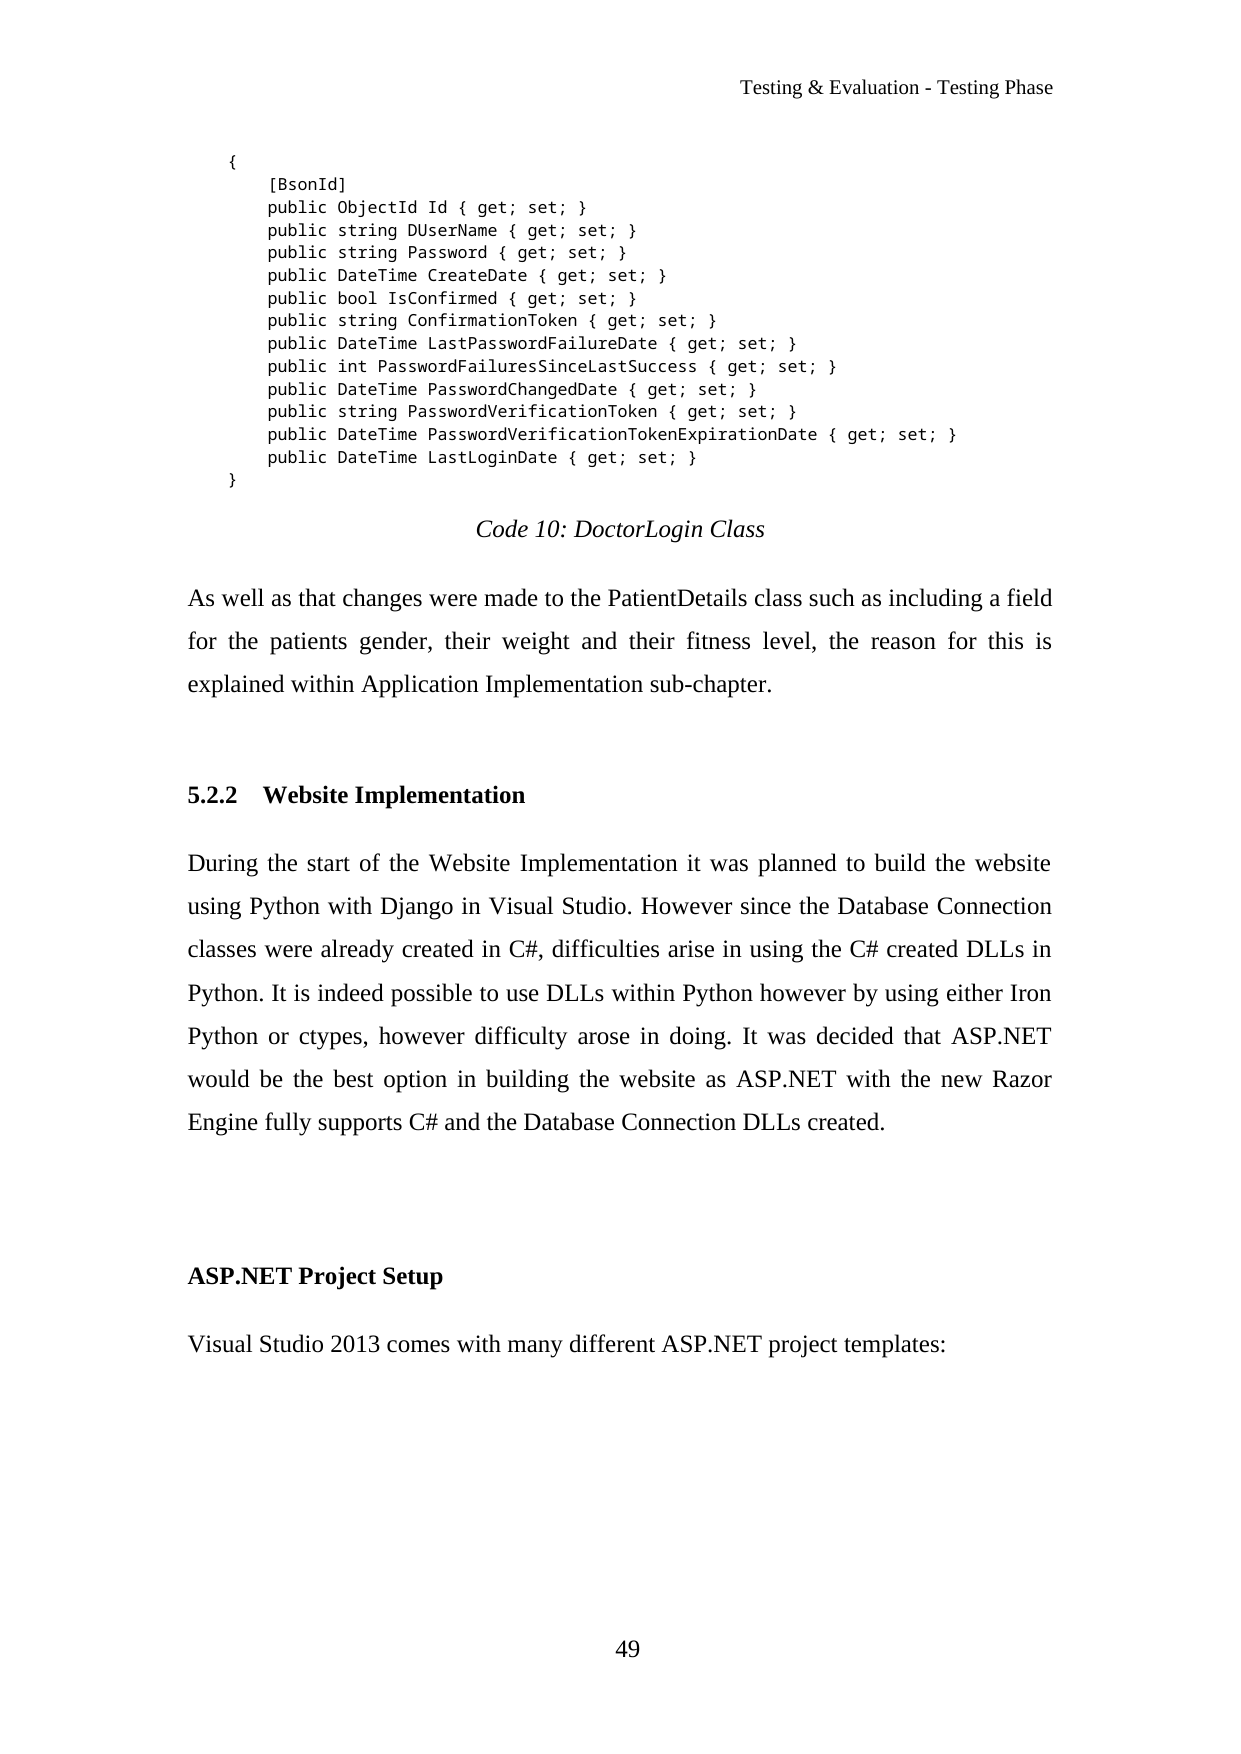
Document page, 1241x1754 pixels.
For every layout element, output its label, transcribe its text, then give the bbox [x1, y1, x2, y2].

text { [187, 150, 1053, 173]
subtitle ASP.NET Project Setup [187, 1261, 1053, 1290]
text public string ConfirmationToken { get; set; } [187, 309, 1053, 332]
text public DateTime LastPasswordFailureDate { get; set; } [187, 332, 1053, 354]
text public string PasswordVerificationToken { get; set; } [187, 400, 1053, 422]
text } [187, 468, 1053, 491]
text Visual Studio 2013 comes with many different ASP.NET project templates: [187, 1329, 1053, 1358]
text public DateTime CreateDate { get; set; } [187, 263, 1053, 286]
text Code 10: DoctorLogin Class [187, 514, 1053, 543]
text [BsonId] [187, 173, 1053, 195]
text public int PasswordFailuresSinceLastSuccess { get; set; } [187, 354, 1053, 377]
subtitle Website Implementation [187, 780, 1053, 809]
text public string DUserName { get; set; } [187, 218, 1053, 241]
text During the start of the Website Implementation it was planned to build the website using Python with Django in Visual Studio. However since the Database Connection classes were already created in C#, difficulties arise in using the C# created DLLs in Python. It is indeed possible to use DLLs within Python however by using either Iron Python or ctypes, however difficulty arose in doing. It was decided that ASP.NET would be the best option in building the website as ASP.NET with the new Razor Engine fully supports C# and the Database Connection DLLs created. [187, 848, 1053, 1136]
text public ObjectId Id { get; set; } [187, 195, 1053, 218]
text As well as that changes were made to the PatientDetails class such as including a field for the patients gender, their weight and their fitness level, the reason for this is explained within Application Implementation sub-chapter. [187, 583, 1053, 698]
text public string Password { get; set; } [187, 241, 1053, 263]
text public DateTime PasswordVerificationTokenExpirationDate { get; set; } [187, 422, 1053, 445]
text public bool IsConfirmed { get; set; } [187, 286, 1053, 309]
text public DateTime LastLoginDate { get; set; } [187, 445, 1053, 468]
text public DateTime PasswordChangedDate { get; set; } [187, 377, 1053, 400]
